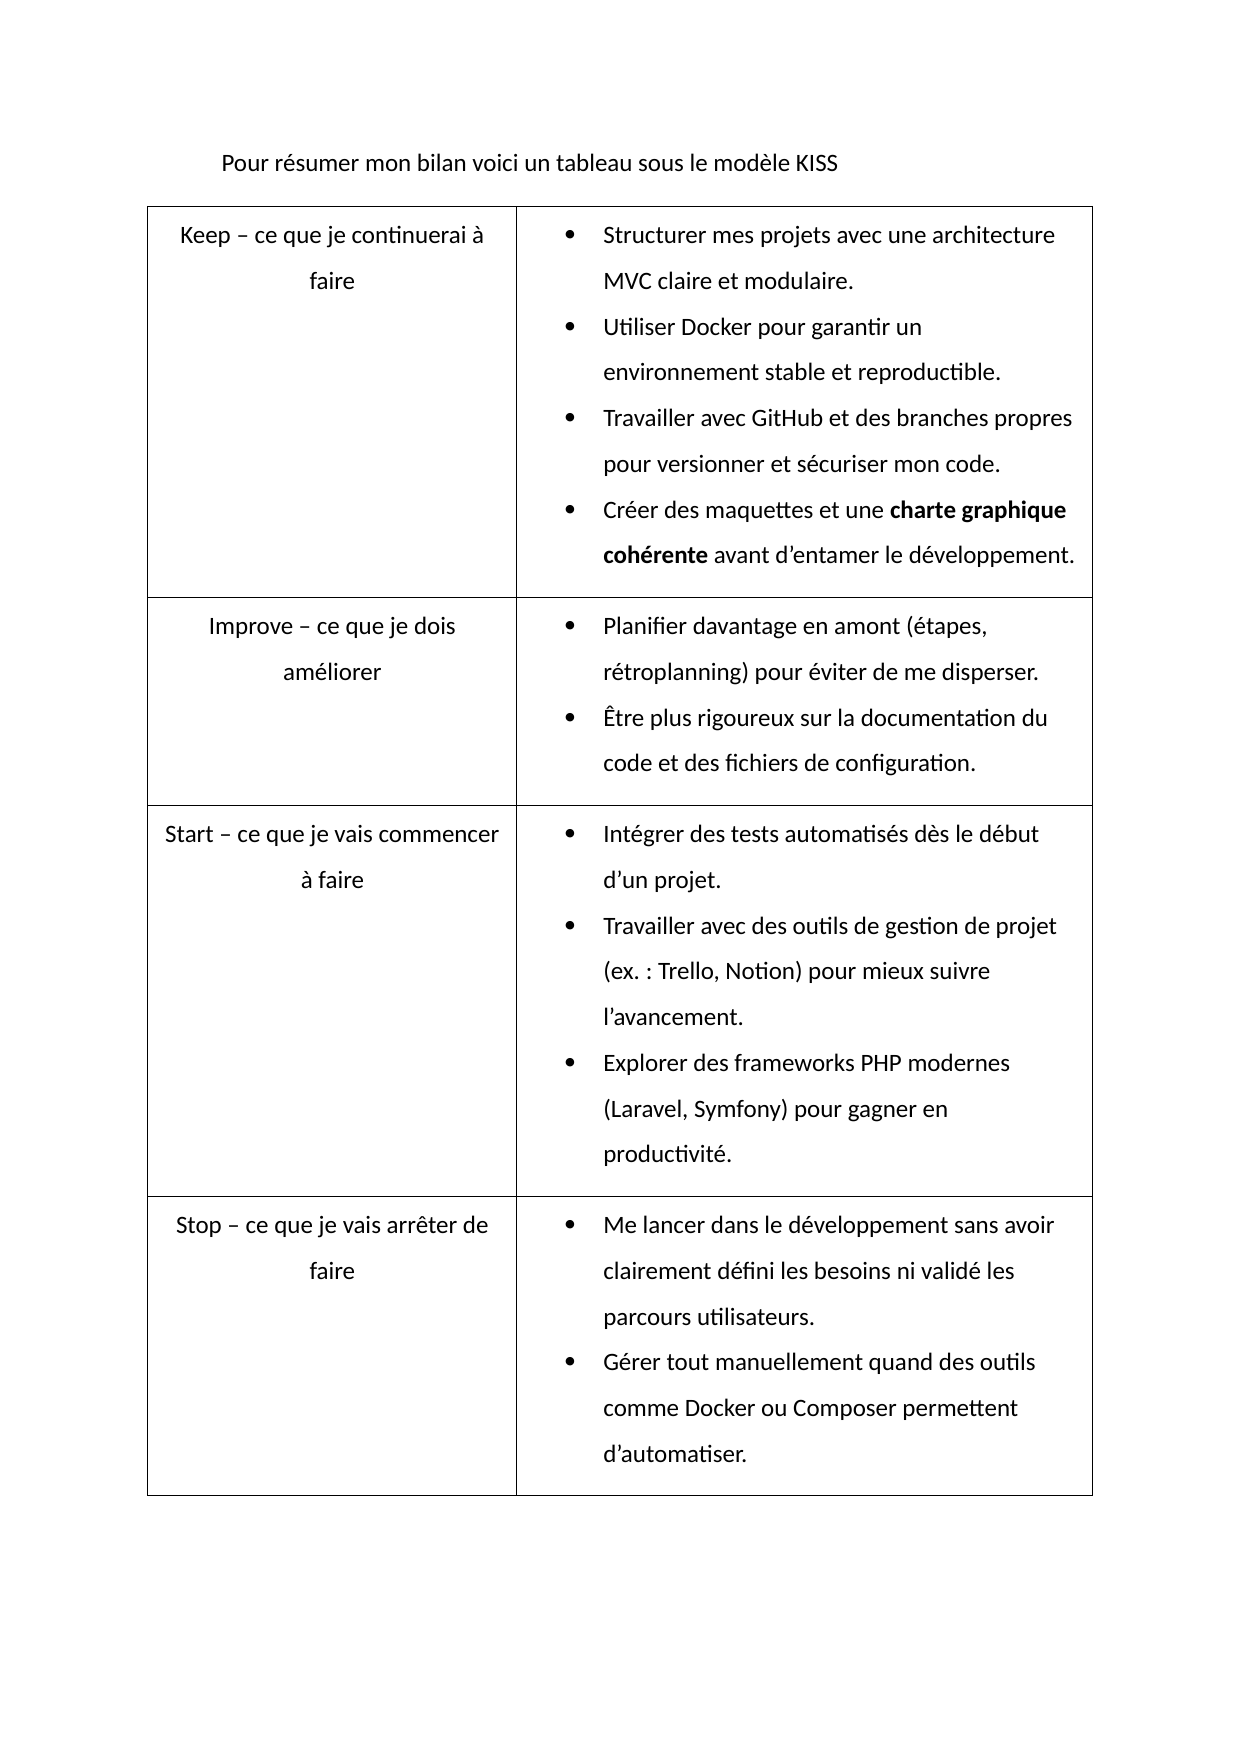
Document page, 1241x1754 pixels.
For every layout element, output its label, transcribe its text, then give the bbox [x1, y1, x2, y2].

table_cell Me lancer dans le développement sans avoir clairement défini les besoins ni validé les parcours utilisateurs. Gérer tout manuellement quand des outils comme Docker ou Composer permettent d’automatiser. [517, 1197, 1092, 1495]
table_header Keep – ce que je continuerai à faire [148, 207, 516, 597]
table_cell Stop – ce que je vais arrêter de faire [148, 1197, 516, 1495]
text Pour résumer mon bilan voici un tableau sous le modèle KISS [221, 148, 1093, 178]
table_cell Intégrer des tests automatisés dès le début d’un projet. Travailler avec des outils de gestion de projet (ex. : Trello, Notion) pour mieux suivre l’avancement. Explorer des frameworks PHP modernes (Laravel, Symfony) pour gagner en productivité. [517, 806, 1092, 1196]
table_cell Start – ce que je vais commencer à faire [148, 806, 516, 1196]
table_cell Planifier davantage en amont (étapes, rétroplanning) pour éviter de me disperser. Être plus rigoureux sur la documentation du code et des fichiers de configuration. [517, 598, 1092, 805]
table_header Structurer mes projets avec une architecture MVC claire et modulaire. Utiliser Docker pour garantir un environnement stable et reproductible. Travailler avec GitHub et des branches propres pour versionner et sécuriser mon code. Créer des maquettes et une charte graphique cohérente avant d’entamer le développement. [517, 207, 1092, 597]
table_cell Improve – ce que je dois améliorer [148, 598, 516, 805]
